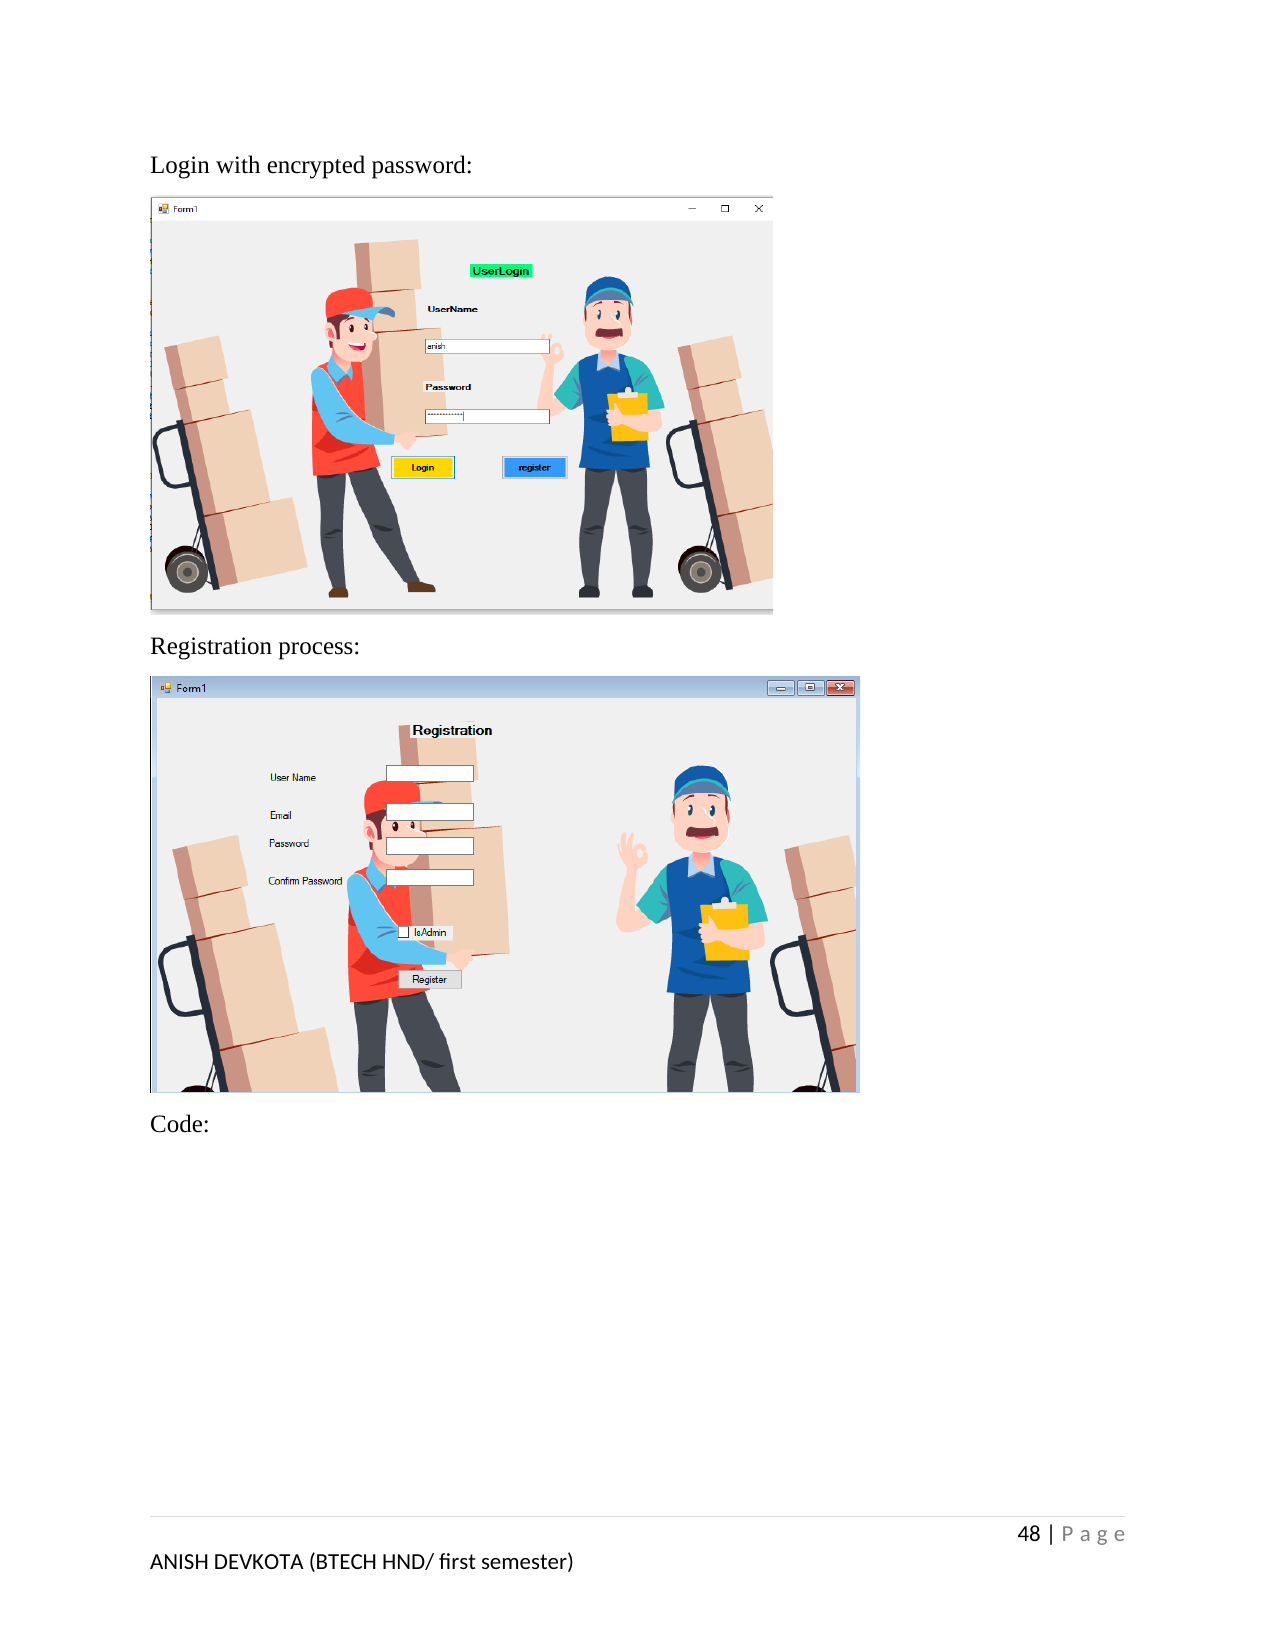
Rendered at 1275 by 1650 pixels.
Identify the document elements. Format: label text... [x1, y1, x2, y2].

picture [150, 195, 774, 615]
text Login with encrypted password: [150, 150, 1125, 179]
picture [150, 676, 861, 1093]
text Code: [150, 1109, 1125, 1138]
text Registration process: [150, 631, 1125, 660]
